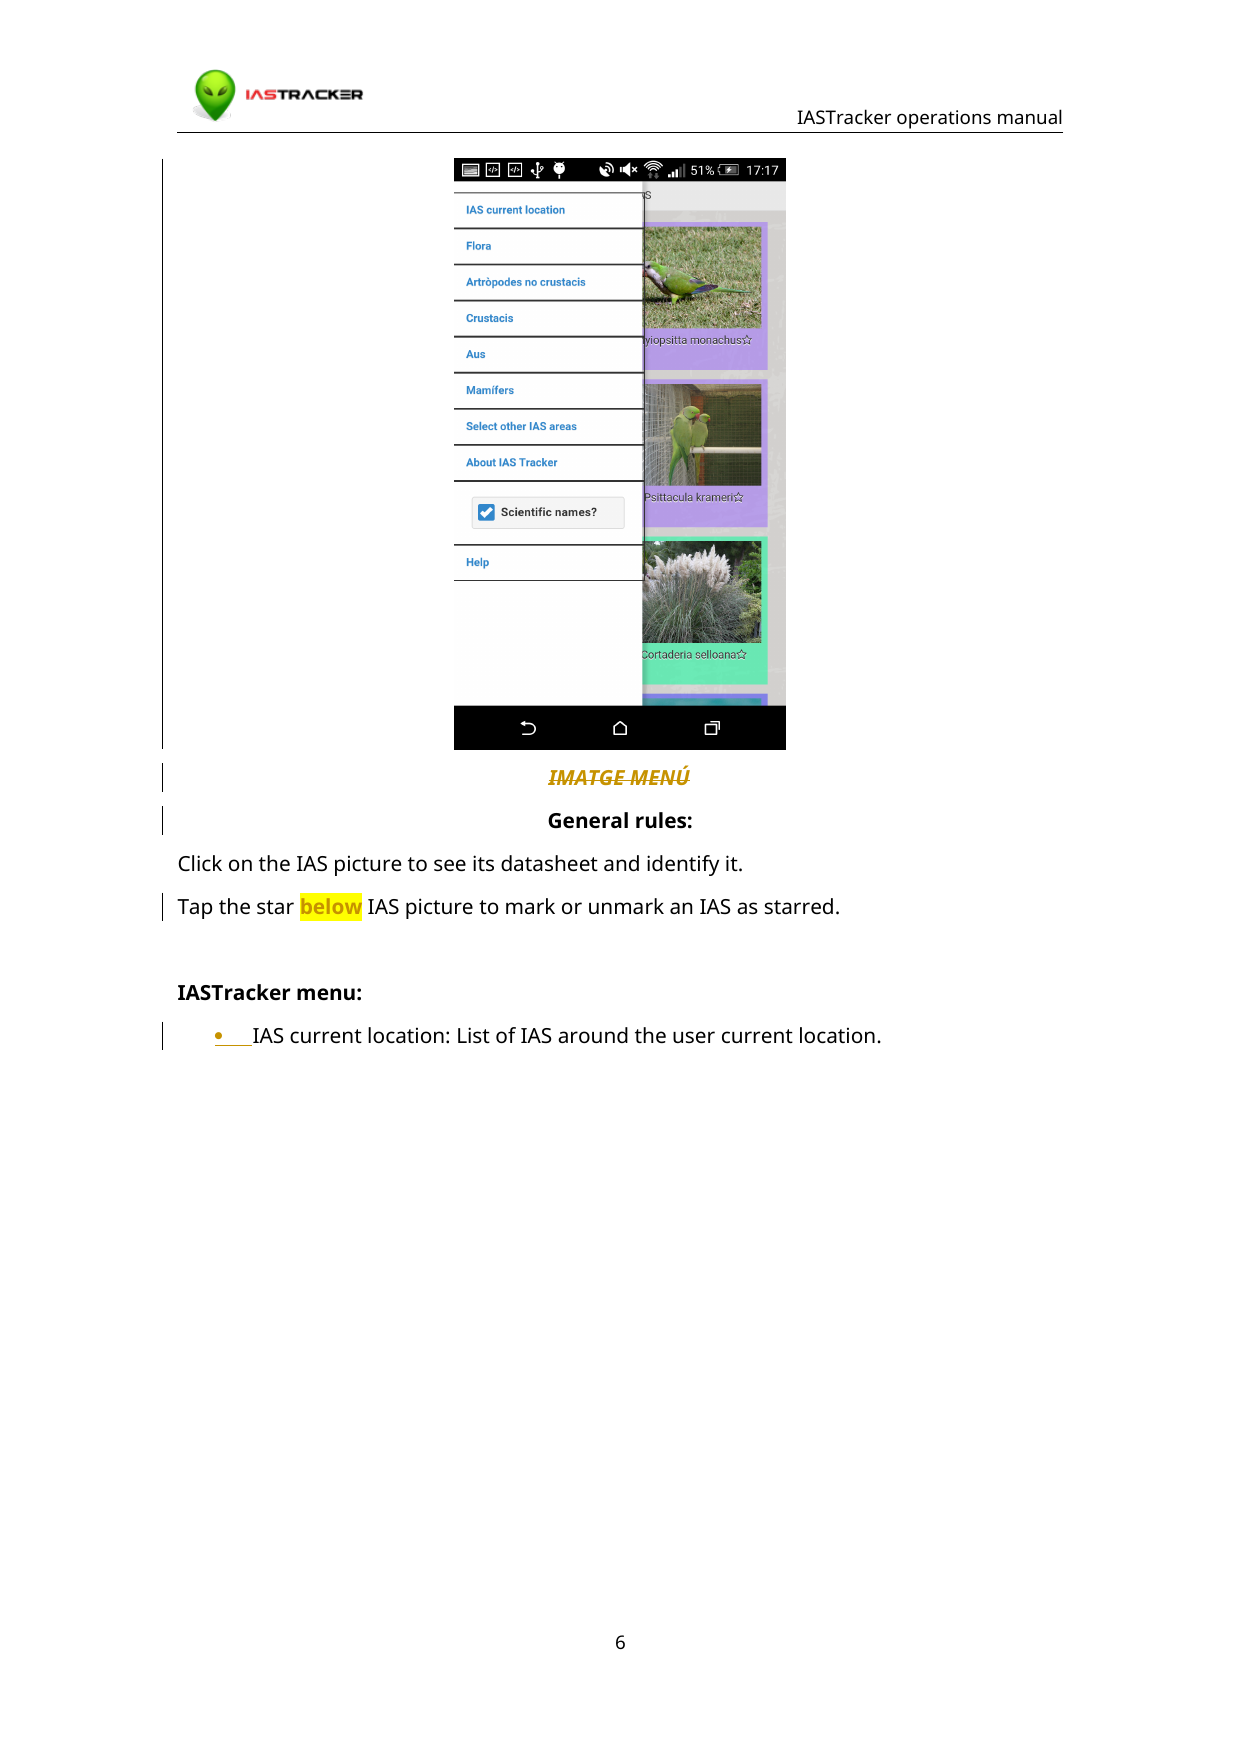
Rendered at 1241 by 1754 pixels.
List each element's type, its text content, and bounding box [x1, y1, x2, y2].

text Tap the star below IAS picture to mark or unmark an IAS as starred. [177, 892, 1063, 921]
list IAS current location: List of IAS around the user current location. [215, 1022, 1063, 1050]
text General rules: [177, 806, 1063, 835]
picture [177, 65, 372, 125]
text IASTracker menu: [177, 978, 1063, 1007]
text Click on the IAS picture to see its datasheet and identify it. [177, 849, 1063, 878]
picture [454, 158, 786, 750]
